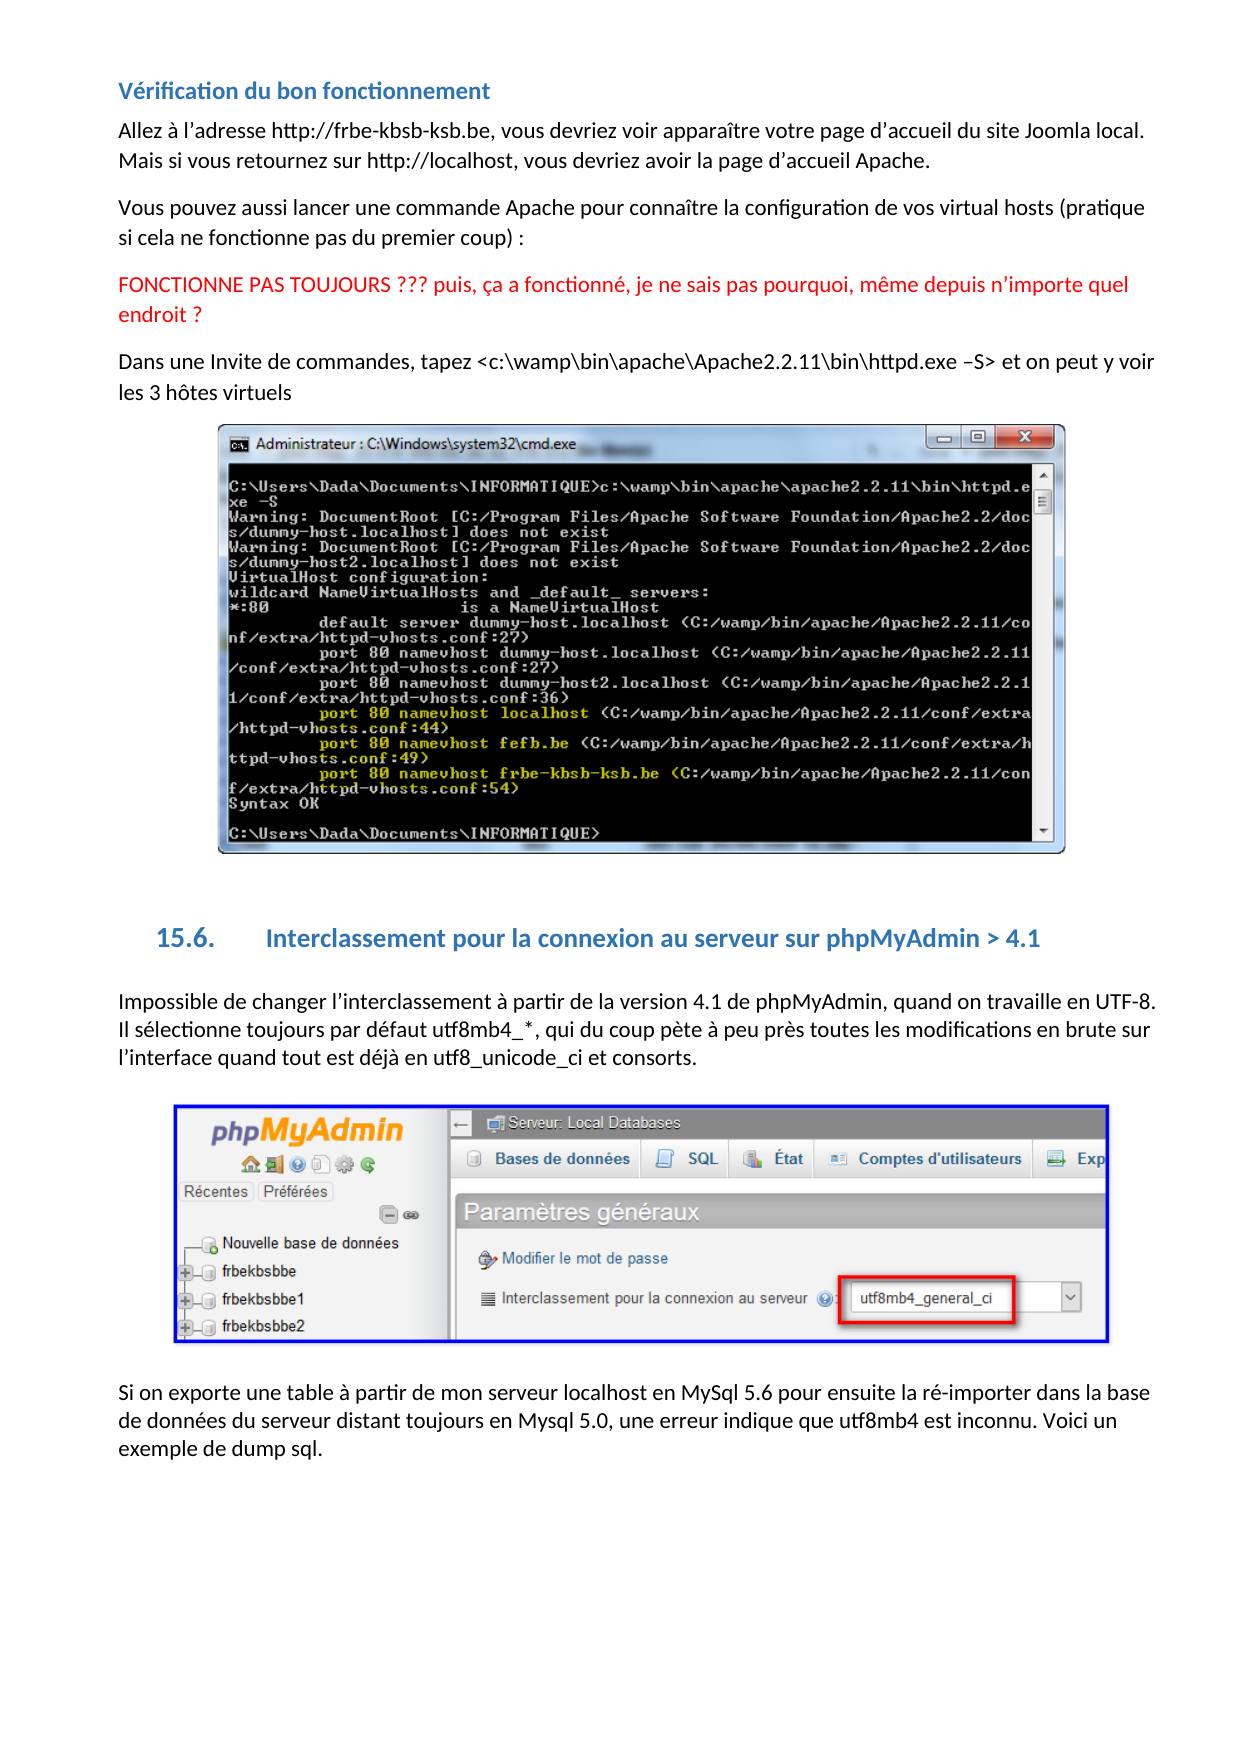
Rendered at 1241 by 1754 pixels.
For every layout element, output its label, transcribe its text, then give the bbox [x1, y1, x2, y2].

text Dans une Invite de commandes, tapez <c:\wamp\bin\apache\Apache2.2.11\bin\httpd.exe –S> et on peut y voir les 3 hôtes virtuels [118, 347, 1165, 406]
text Impossible de changer l’interclassement à partir de la version 4.1 de phpMyAdmin, quand on travaille en UTF-8. Il sélectionne toujours par défaut utf8mb4_*, qui du coup pète à peu près toutes les modifications en brute sur l’interface quand tout est déjà en utf8_unicode_ci et consorts. [118, 987, 1165, 1071]
picture [217, 424, 1066, 854]
text Allez à l’adresse http://frbe-kbsb-ksb.be, vous devriez voir apparaître votre page d’accueil du site Joomla local. Mais si vous retournez sur http://localhost, vous devriez avoir la page d’accueil Apache. [118, 116, 1165, 174]
picture [169, 1100, 1115, 1349]
text FONCTIONNE PAS TOUJOURS ??? puis, ça a fonctionné, je ne sais pas pourquoi, même depuis n’importe quel endroit ? [118, 270, 1165, 329]
text Vous pouvez aussi lancer une commande Apache pour connaître la configuration de vos virtual hosts (pratique si cela ne fonctionne pas du premier coup) : [118, 193, 1165, 252]
text Si on exporte une table à partir de mon serveur localhost en MySql 5.6 pour ensuite la ré-importer dans la base de données du serveur distant toujours en Mysql 5.0, une erreur indique que utf8mb4 est inconnu. Voici un exemple de dump sql. [118, 1378, 1165, 1462]
subtitle Vérification du bon fonctionnement [118, 75, 1165, 106]
subtitle Interclassement pour la connexion au serveur sur phpMyAdmin > 4.1 [155, 919, 1165, 955]
